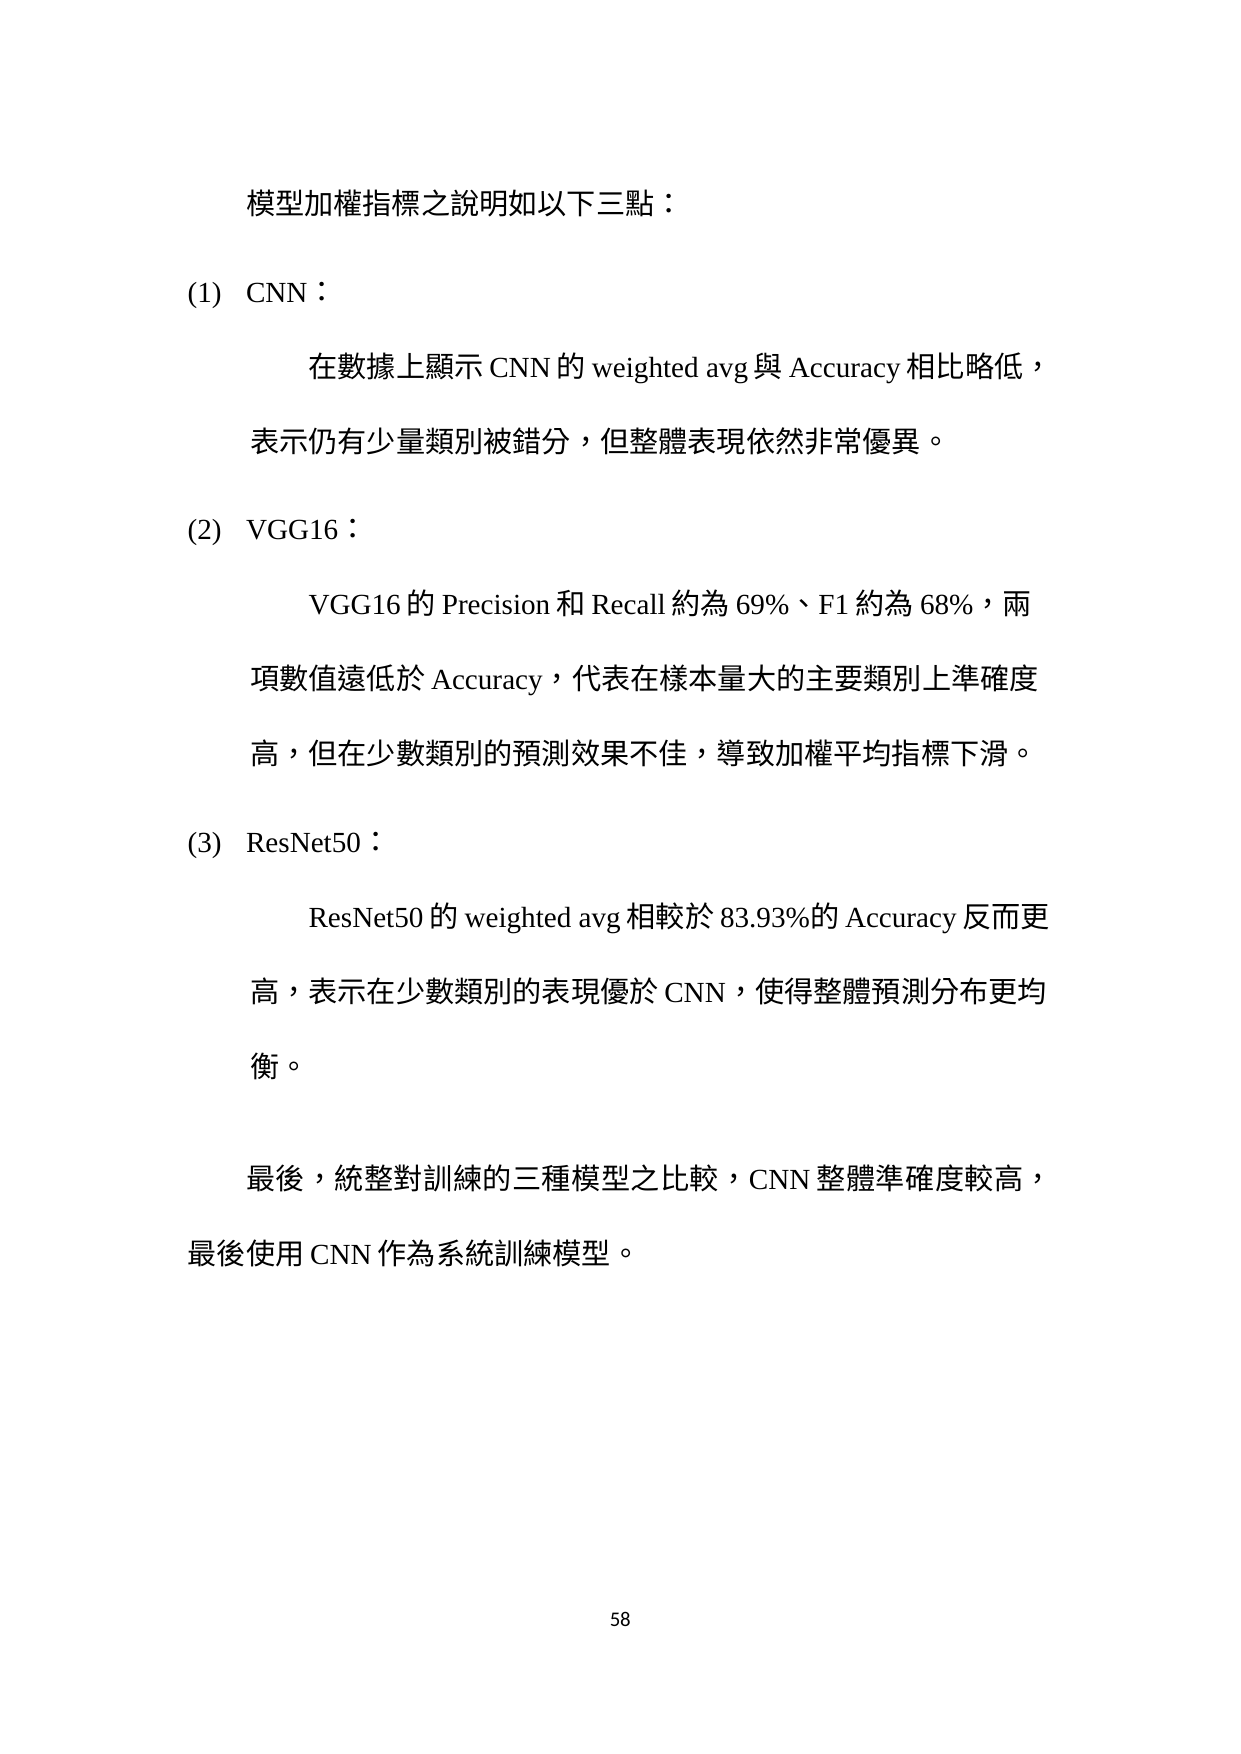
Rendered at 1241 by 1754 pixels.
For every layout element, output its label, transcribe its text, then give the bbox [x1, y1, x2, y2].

list ResNet50： [187, 802, 1053, 877]
text 最後，統整對訓練的三種模型之比較，CNN整體準確度較高，最後使用CNN作為系統訓練模型。 [187, 1139, 1053, 1289]
text 模型加權指標之說明如以下三點： [187, 164, 1053, 239]
list 在數據上顯示CNN的weighted avg與Accuracy相比略低，表示仍有少量類別被錯分，但整體表現依然非常優異。 [250, 327, 1053, 477]
list ResNet50的weighted avg相較於83.93%的Accuracy反而更高，表示在少數類別的表現優於CNN，使得整體預測分布更均衡。 [250, 877, 1053, 1102]
list CNN： [187, 252, 1053, 327]
list VGG16的Precision和Recall約為69%、F1約為 68%，兩項數值遠低於Accuracy，代表在樣本量大的主要類別上準確度高，但在少數類別的預測效果不佳，導致加權平均指標下滑。 [250, 564, 1053, 789]
list VGG16： [187, 489, 1053, 564]
